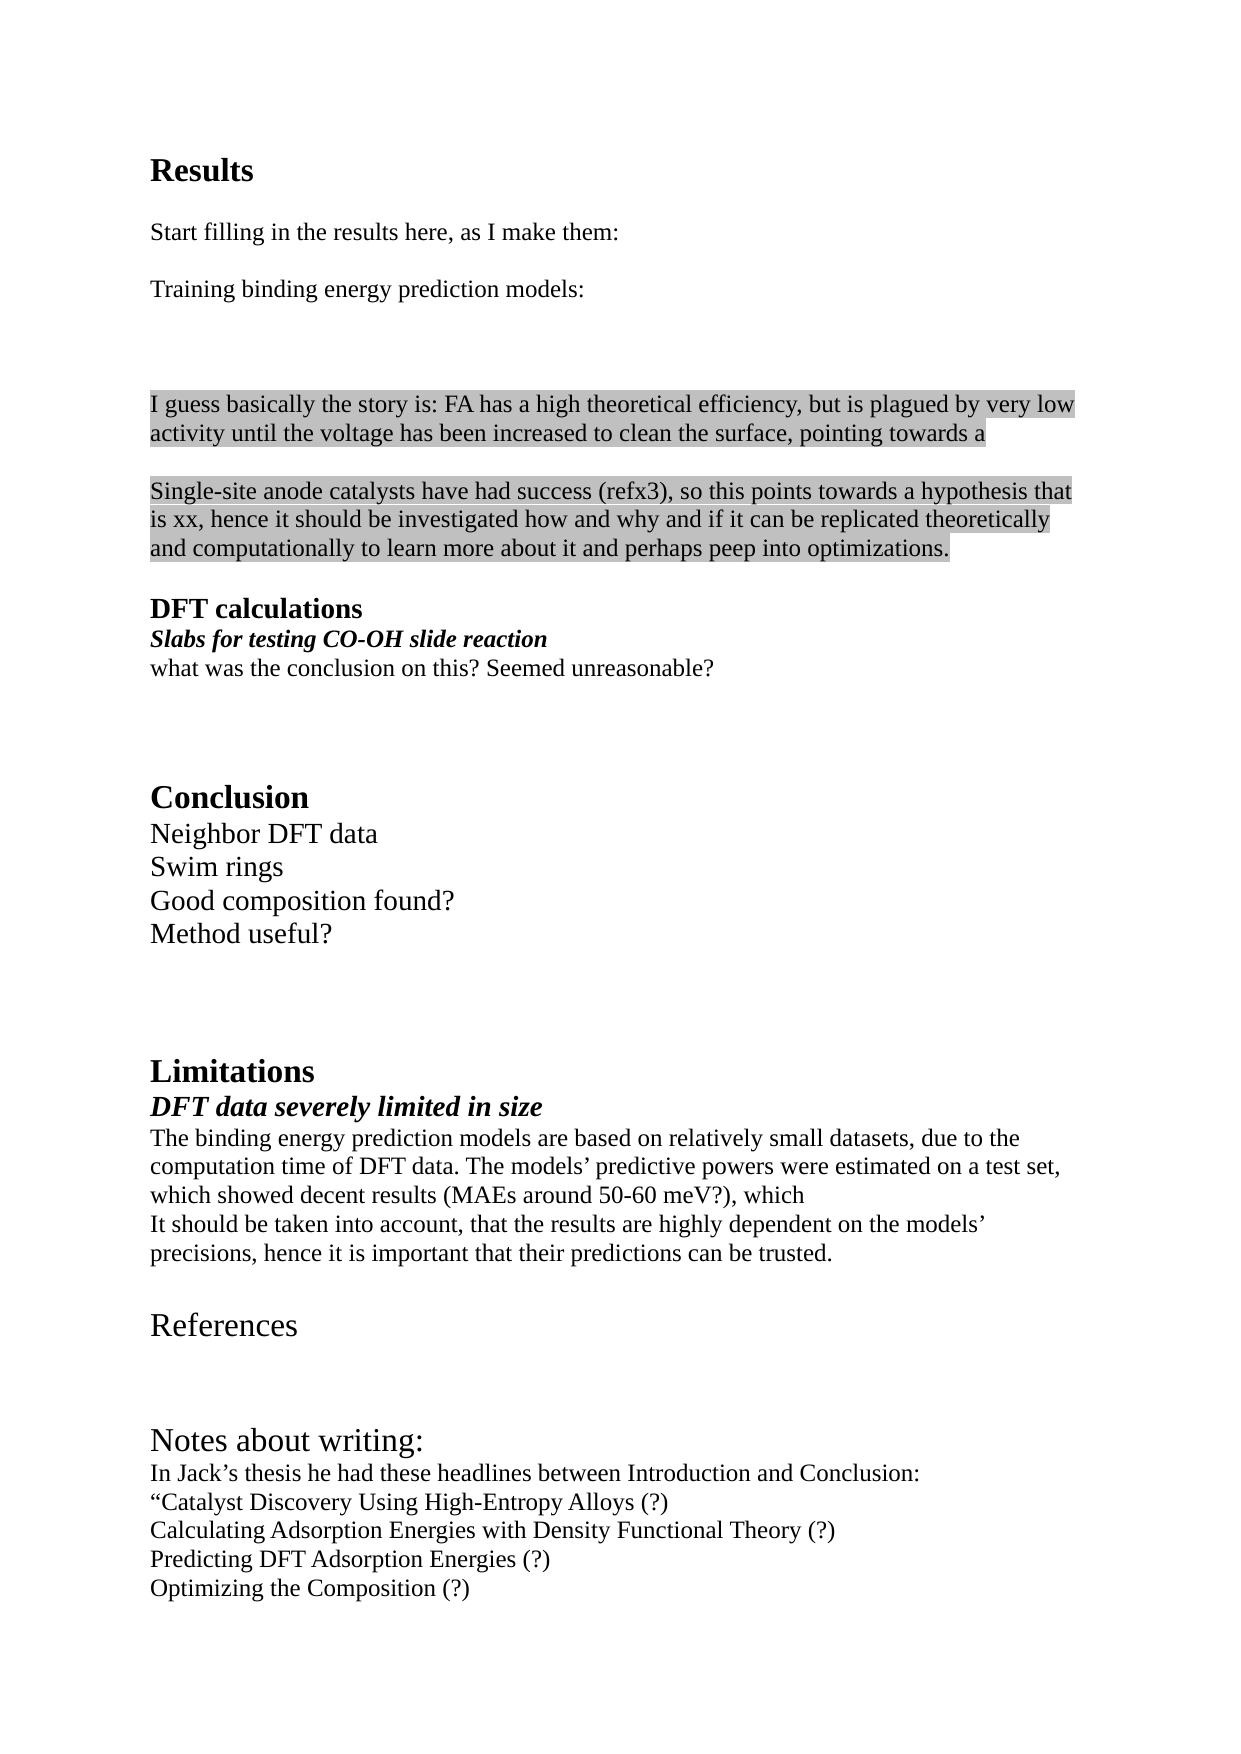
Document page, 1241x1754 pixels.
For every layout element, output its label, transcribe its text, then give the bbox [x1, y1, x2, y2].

text DFT data severely limited in size [150, 1089, 1090, 1123]
text Conclusion [150, 778, 1090, 816]
text Training binding energy prediction models: [150, 274, 1090, 303]
text DFT calculations [150, 591, 1090, 624]
text In Jack’s thesis he had these headlines between Introduction and Conclusion: [150, 1458, 1090, 1487]
text Optimizing the Composition (?) [150, 1573, 1090, 1602]
text Neighbor DFT data [150, 816, 1090, 849]
text Start filling in the results here, as I make them: [150, 217, 1090, 246]
text “Catalyst Discovery Using High-Entropy Alloys (?) [150, 1487, 1090, 1516]
text The binding energy prediction models are based on relatively small datasets, due to the computation time of DFT data. The models’ predictive powers were estimated on a test set, which showed decent results (MAEs around 50-60 meV?), which [150, 1123, 1090, 1209]
text Method useful? [150, 917, 1090, 950]
text Notes about writing: [150, 1420, 1090, 1458]
text what was the conclusion on this? Seemed unreasonable? [150, 653, 1090, 682]
text Limitations [150, 1051, 1090, 1089]
text Swim rings [150, 849, 1090, 883]
text References [150, 1305, 1090, 1343]
text It should be taken into account, that the results are highly dependent on the models’ precisions, hence it is important that their predictions can be trusted. [150, 1209, 1090, 1266]
text Single-site anode catalysts have had success (refx3), so this points towards a hypothesis that is xx, hence it should be investigated how and why and if it can be replicated theoretically and computationally to learn more about it and perhaps peep into optimizations. [150, 476, 1090, 562]
text Calculating Adsorption Energies with Density Functional Theory (?) [150, 1516, 1090, 1544]
text Results [150, 150, 1090, 188]
text Predicting DFT Adsorption Energies (?) [150, 1544, 1090, 1573]
text I guess basically the story is: FA has a high theoretical efficiency, but is plagued by very low activity until the voltage has been increased to clean the surface, pointing towards a [150, 389, 1090, 447]
text Good composition found? [150, 883, 1090, 917]
text Slabs for testing CO-OH slide reaction [150, 624, 1090, 653]
